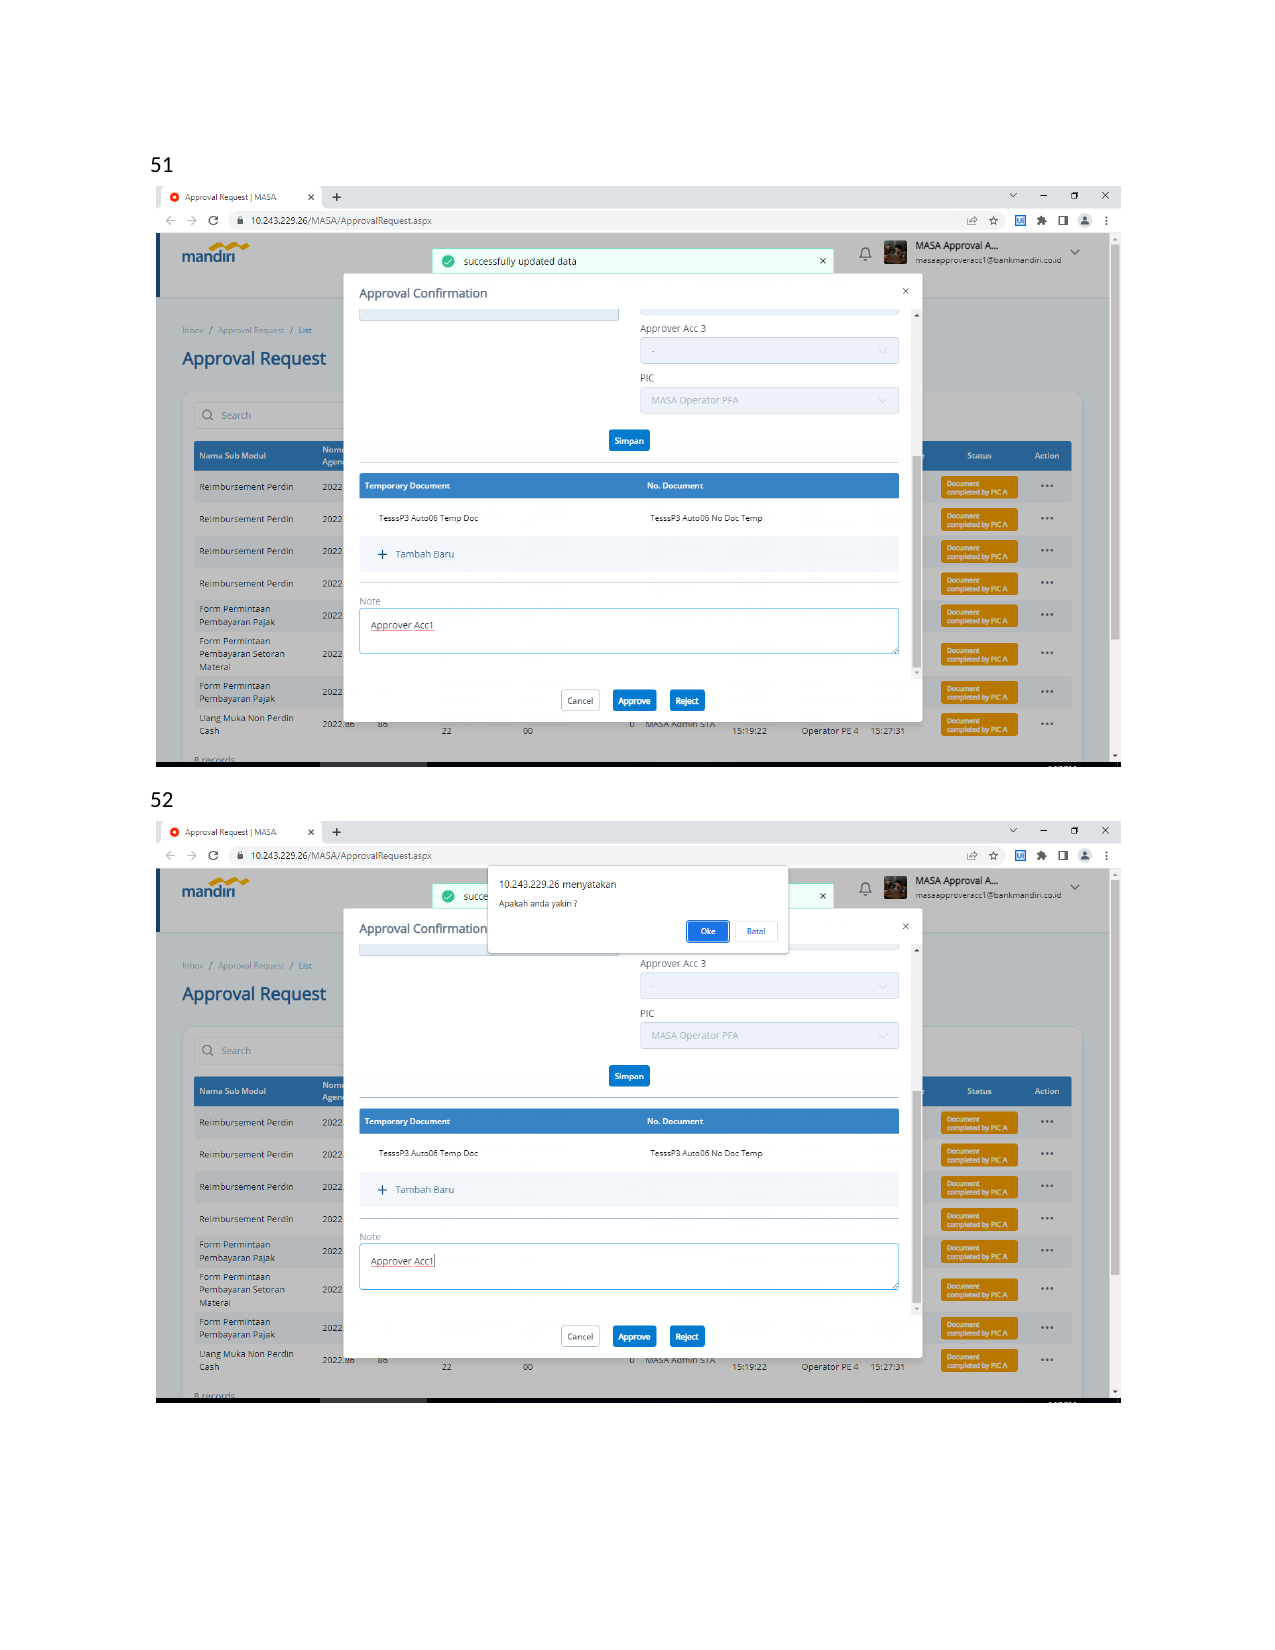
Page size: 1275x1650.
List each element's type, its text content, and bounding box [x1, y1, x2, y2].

picture [150, 180, 1125, 767]
text 51 [150, 150, 1125, 180]
picture [150, 815, 1125, 1403]
text 52 [150, 786, 1125, 815]
